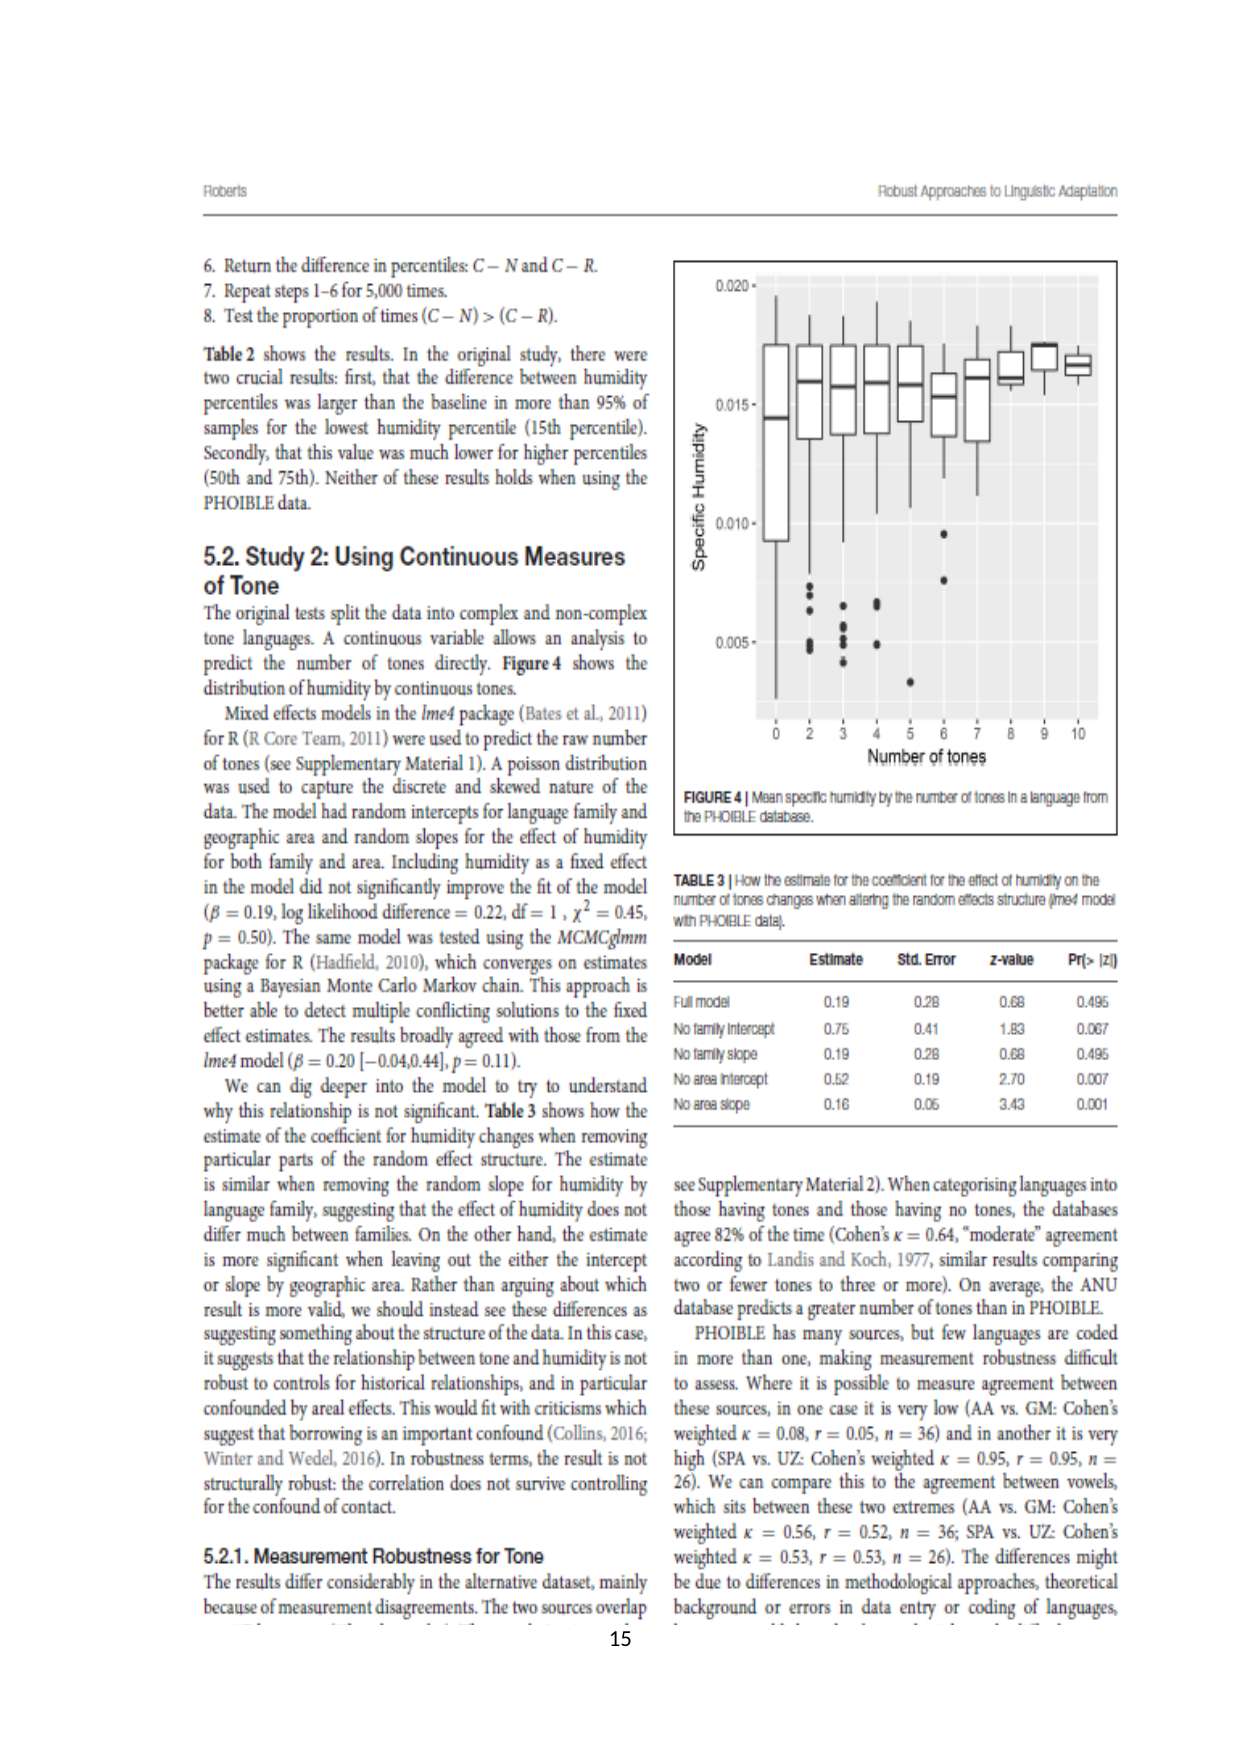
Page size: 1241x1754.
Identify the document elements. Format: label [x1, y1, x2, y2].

picture [147, 147, 1176, 1625]
